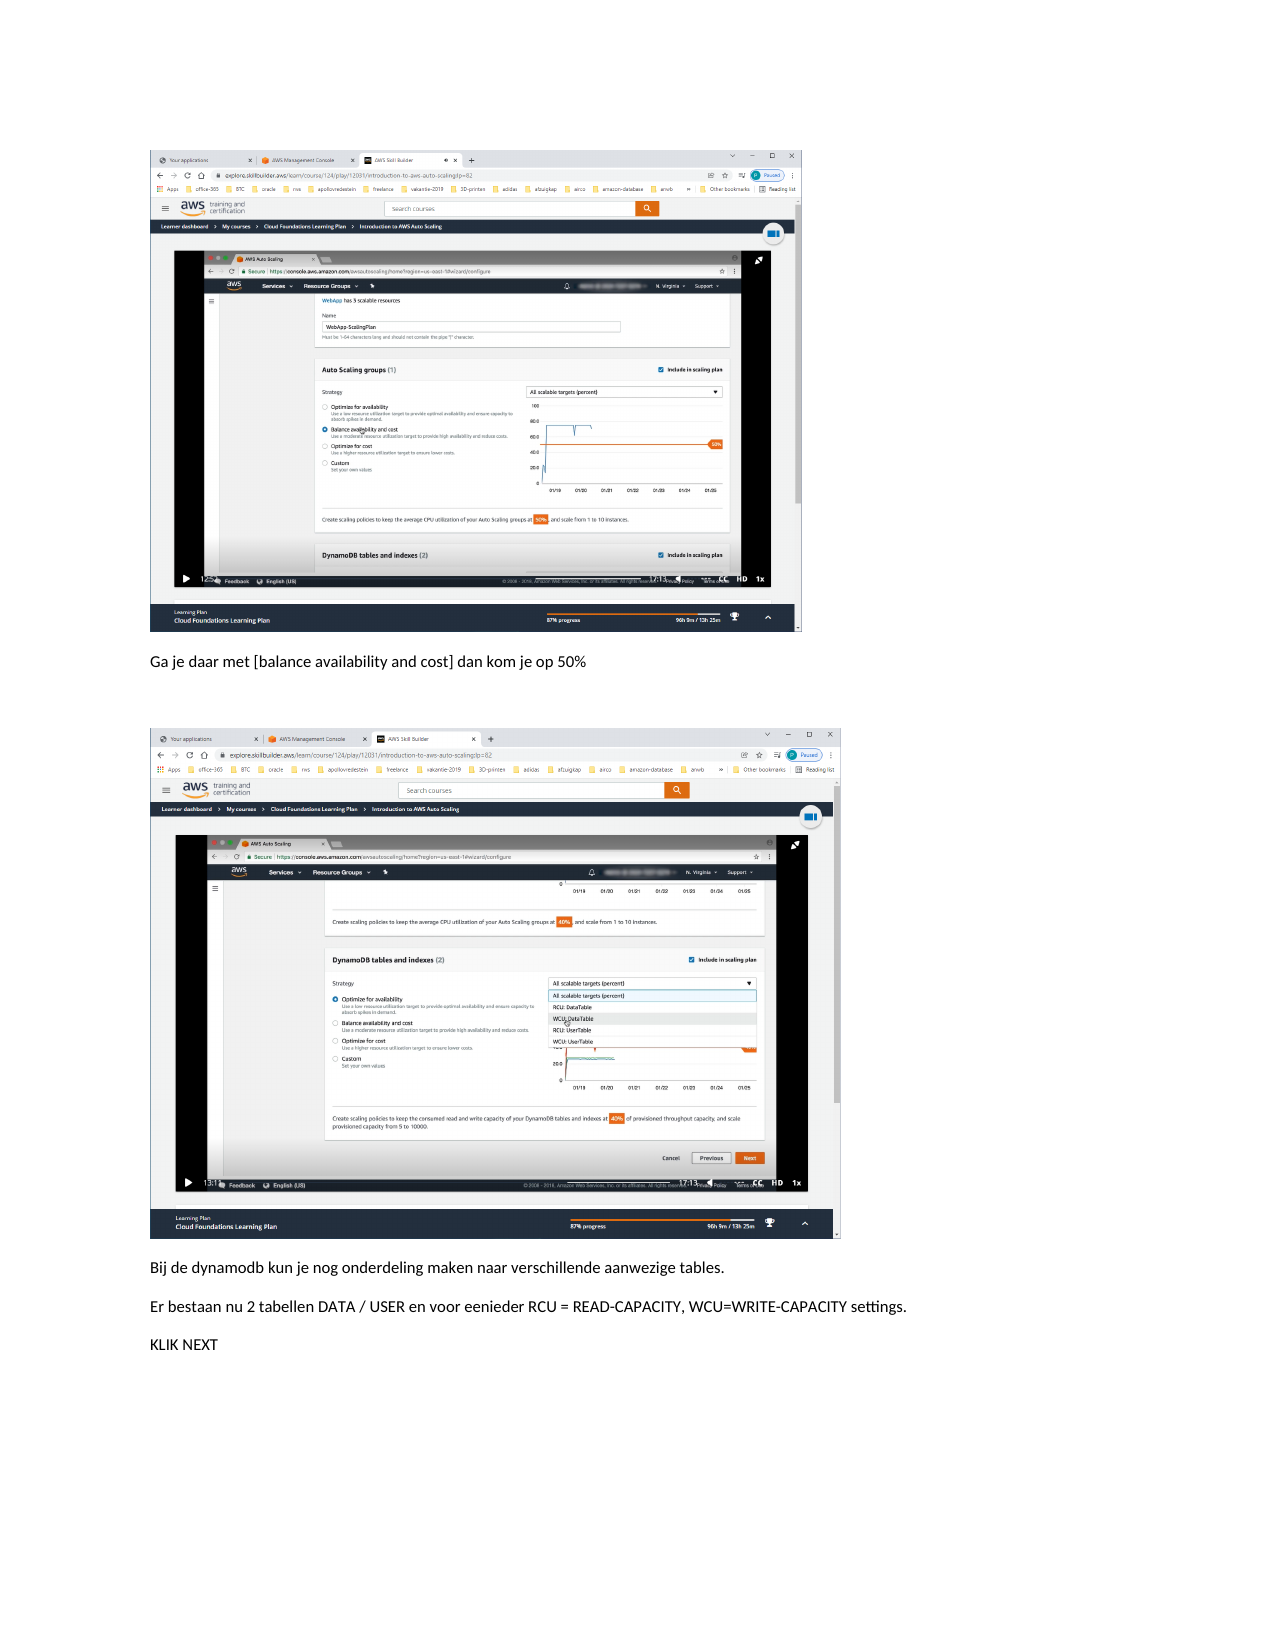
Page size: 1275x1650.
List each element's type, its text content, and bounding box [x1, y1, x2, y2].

picture [150, 728, 841, 1239]
picture [150, 150, 802, 632]
text KLIK NEXT [150, 1335, 1125, 1355]
text Er bestaan nu 2 tabellen DATA / USER en voor eenieder RCU = READ-CAPACITY, WCU=WRITE-CAPACITY settings. [150, 1296, 1125, 1316]
text Ga je daar met [balance availability and cost] dan kom je op 50% [150, 651, 1125, 671]
text Bij de dynamodb kun je nog onderdeling maken naar verschillende aanwezige tables. [150, 1258, 1125, 1278]
